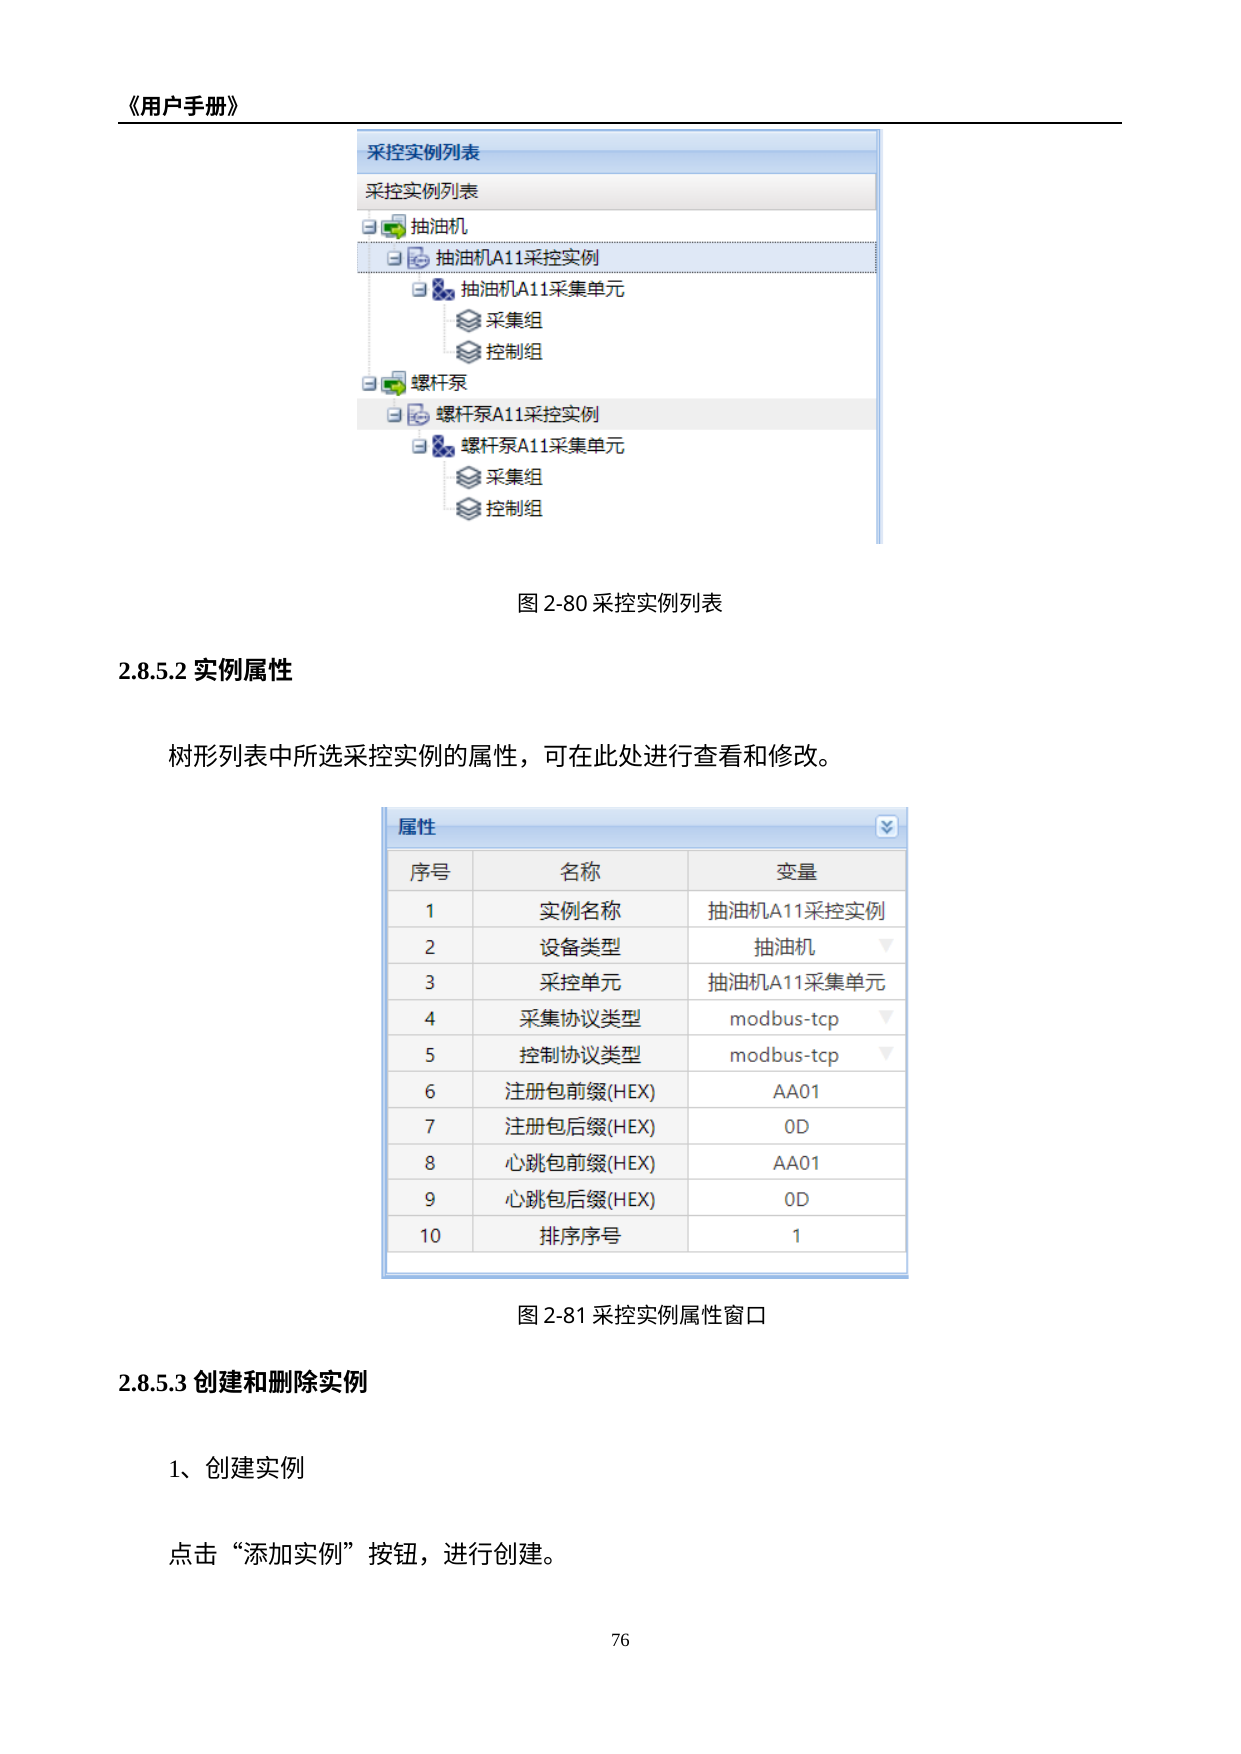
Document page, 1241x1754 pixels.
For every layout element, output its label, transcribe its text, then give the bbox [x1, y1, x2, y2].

text 图2-80采控实例列表 [118, 585, 1122, 619]
picture [357, 129, 884, 544]
subtitle 2.8.5.2 实例属性 [118, 635, 1122, 703]
subtitle 2.8.5.3 创建和删除实例 [118, 1347, 1122, 1414]
picture [381, 807, 909, 1279]
text 点击“添加实例”按钮，进行创建。 [118, 1519, 1122, 1587]
text 1、创建实例 [118, 1433, 1122, 1501]
text 树形列表中所选采控实例的属性，可在此处进行查看和修改。 [118, 721, 1122, 789]
text 图2-81采控实例属性窗口 [118, 1297, 1122, 1331]
